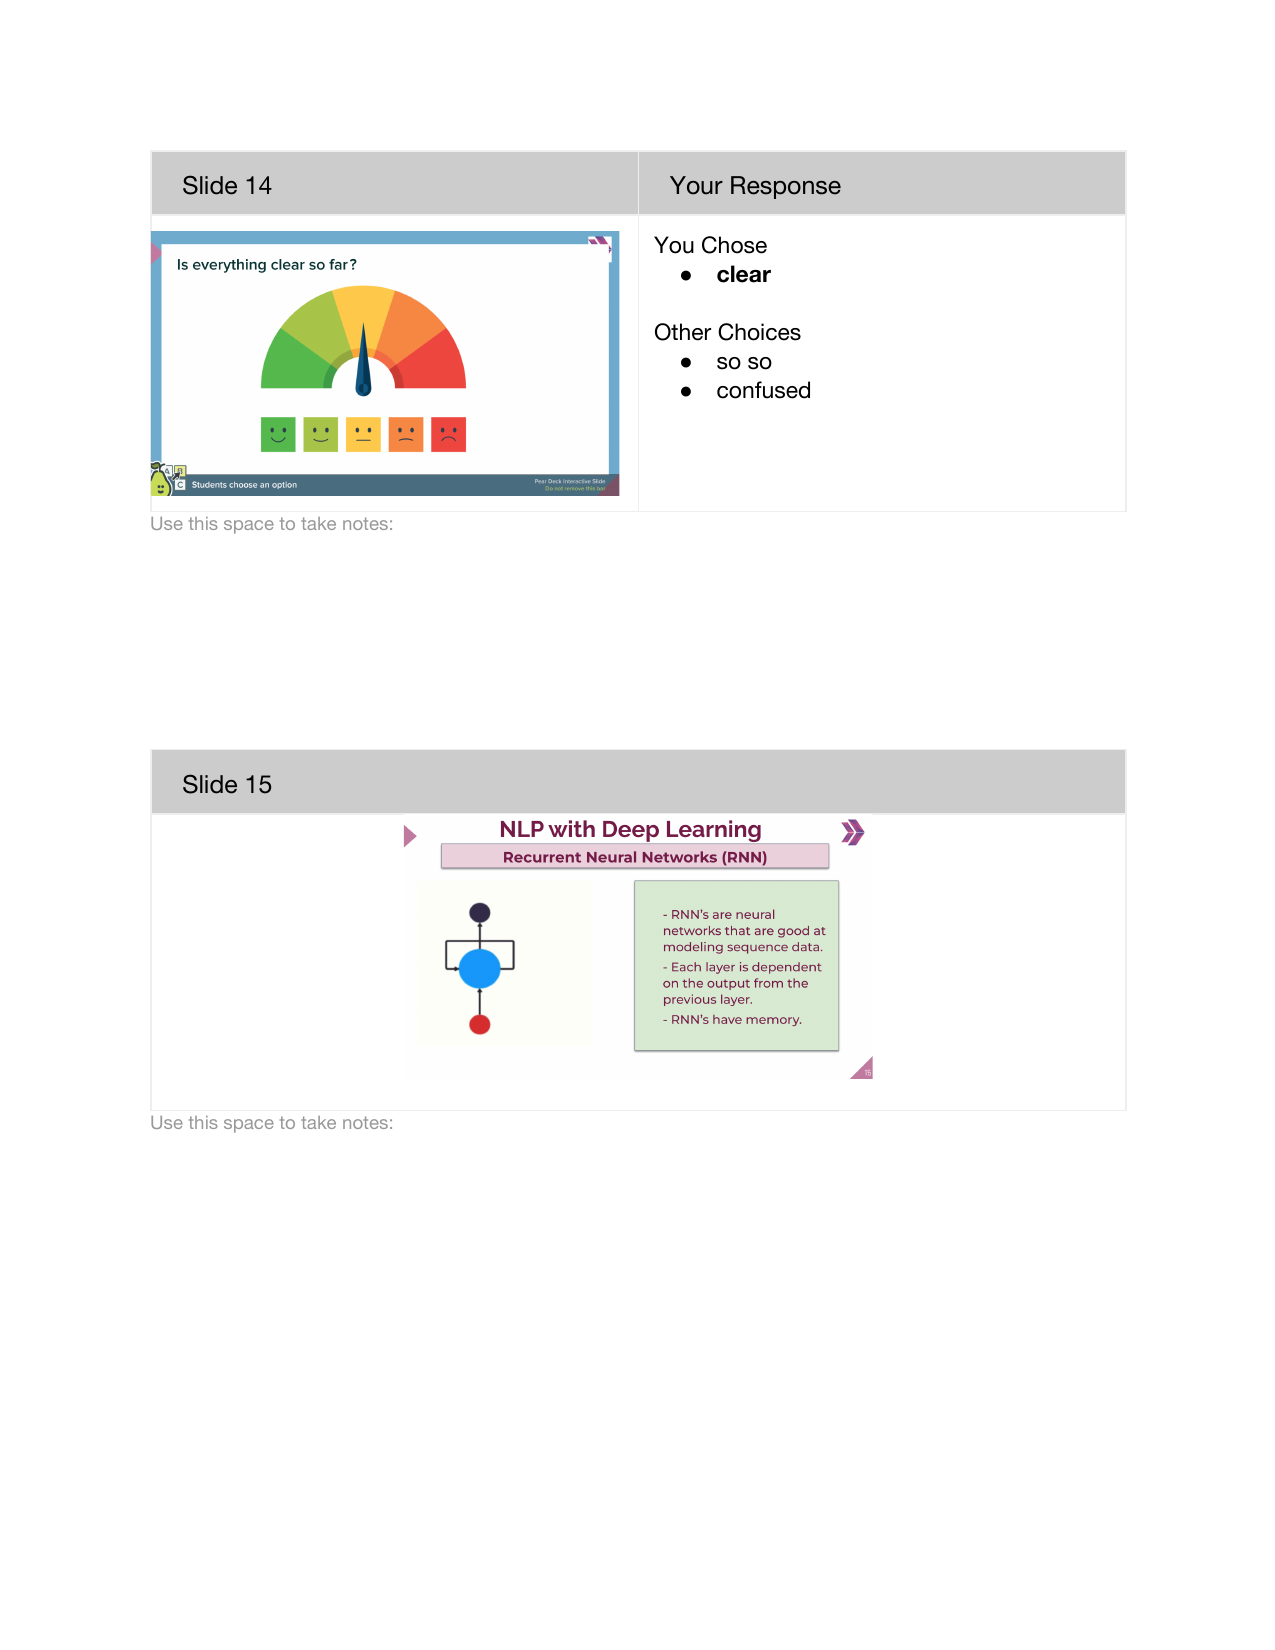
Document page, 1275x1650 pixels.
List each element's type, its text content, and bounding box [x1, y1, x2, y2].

table_header Your Response [639, 152, 1125, 214]
table_cell [152, 815, 1125, 1110]
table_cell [639, 216, 1125, 511]
picture [403, 814, 873, 1079]
table_cell [152, 216, 638, 511]
table_header Slide 14 [152, 152, 638, 214]
table_header Slide 15 [152, 750, 1125, 813]
text Use this space to take notes: [150, 1111, 1125, 1135]
picture [150, 231, 620, 496]
text Use this space to take notes: [150, 512, 1125, 536]
